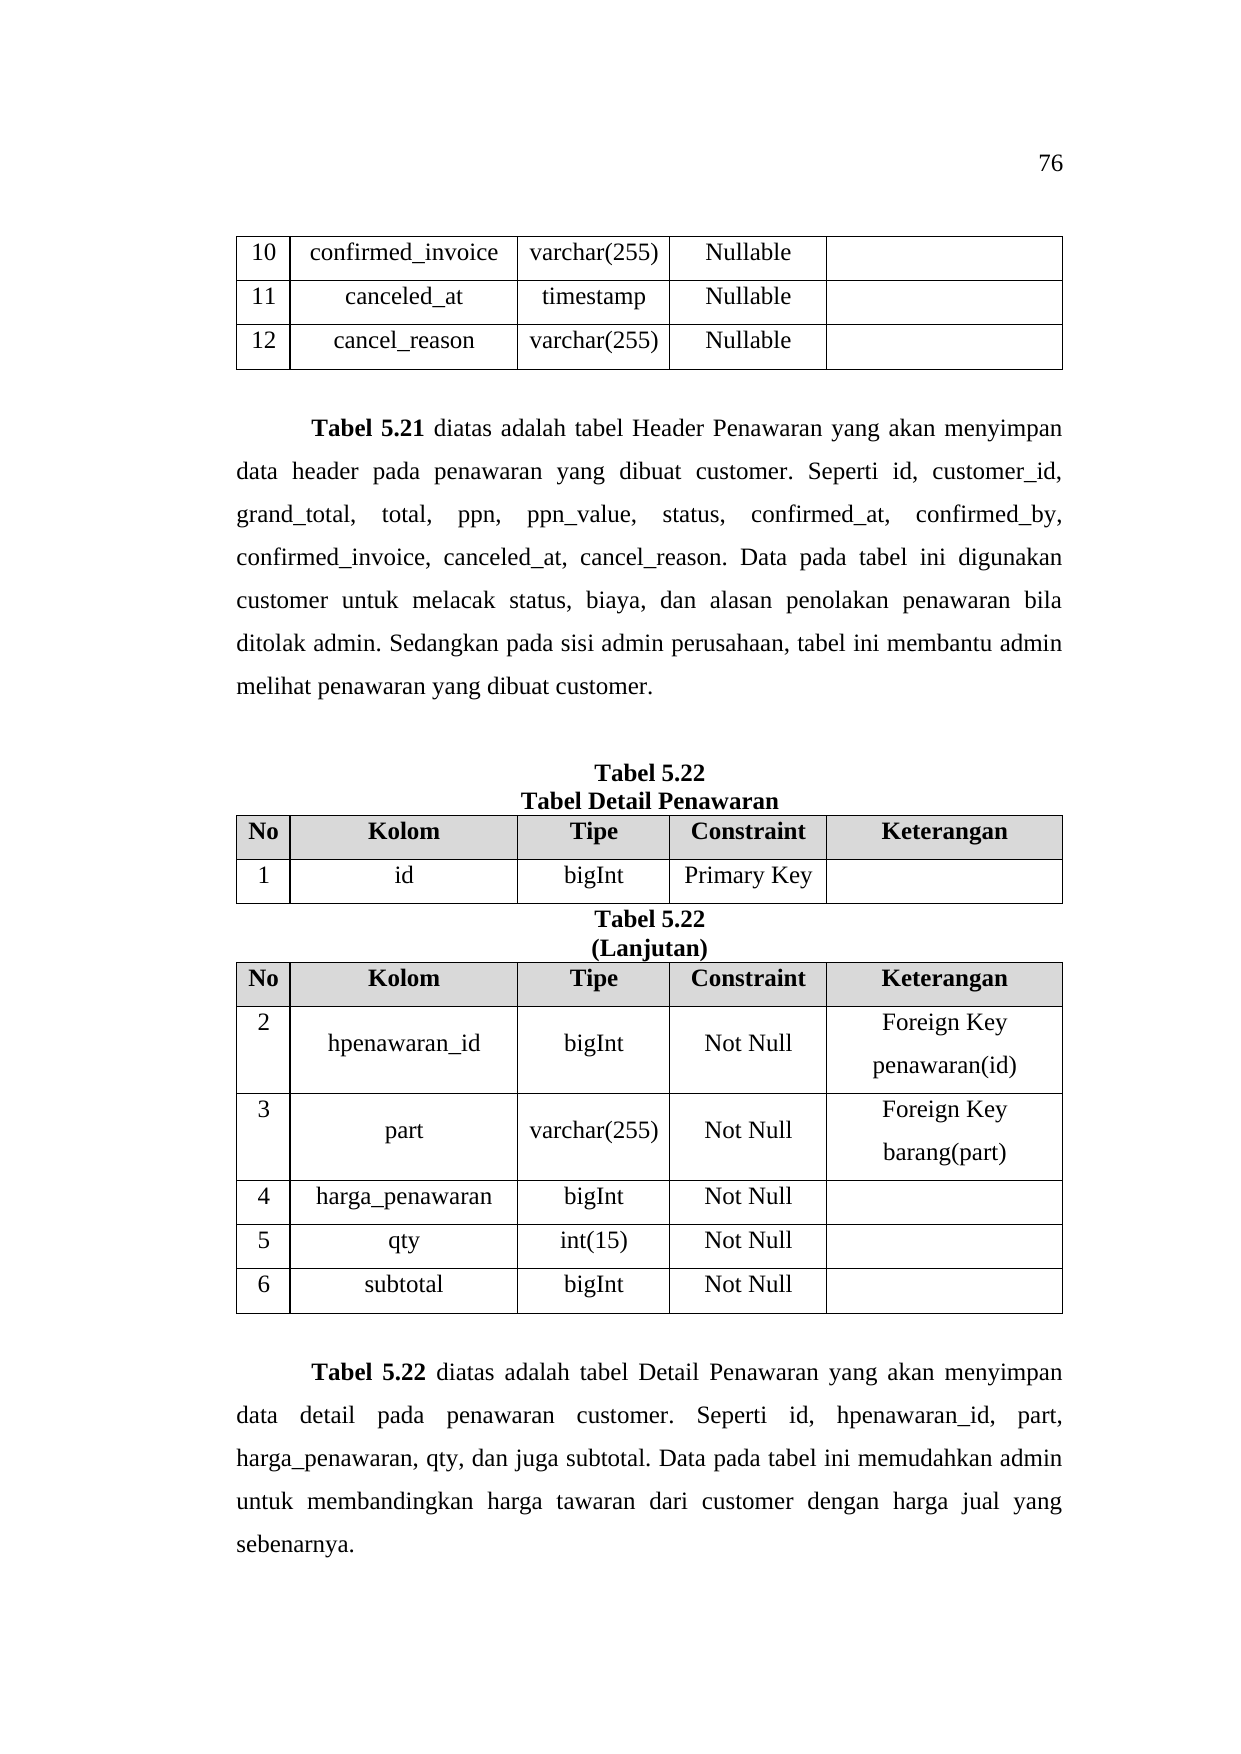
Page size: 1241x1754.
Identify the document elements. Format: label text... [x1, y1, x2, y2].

text (Lanjutan) [236, 933, 1063, 962]
table_cell qty [291, 1225, 517, 1268]
table_header Tipe [518, 963, 669, 1006]
table_cell varchar(255) [518, 237, 669, 280]
table_header Constraint [670, 963, 826, 1006]
table_cell Nullable [670, 281, 826, 324]
table_cell cancel_reason [291, 325, 517, 368]
table_cell Not Null [670, 1094, 826, 1180]
table_cell Nullable [670, 237, 826, 280]
table_cell bigInt [518, 1269, 669, 1312]
table_header bigInt [518, 1007, 669, 1093]
table_header Keterangan [827, 963, 1062, 1006]
table_cell Nullable [670, 325, 826, 368]
table_cell [827, 860, 1062, 903]
table_cell timestamp [518, 281, 669, 324]
table_header Foreign Key penawaran(id) [827, 1007, 1062, 1093]
table_cell 4 [237, 1181, 289, 1224]
table_cell Foreign Key barang(part) [827, 1094, 1062, 1180]
table_header Kolom [291, 963, 517, 1006]
table_cell [827, 1181, 1062, 1224]
table_cell id [291, 860, 517, 903]
table_cell varchar(255) [518, 1094, 669, 1180]
table_header 2 [237, 1007, 289, 1093]
table_cell bigInt [518, 1181, 669, 1224]
table_cell Not Null [670, 1225, 826, 1268]
table_cell [827, 1225, 1062, 1268]
table_cell 12 [237, 325, 289, 368]
table_cell [827, 325, 1062, 368]
table_header No [237, 963, 289, 1006]
table_cell 6 [237, 1269, 289, 1312]
table_cell 10 [237, 237, 289, 280]
table_cell Not Null [670, 1181, 826, 1224]
table_cell confirmed_invoice [291, 237, 517, 280]
text Tabel 5.22 diatas adalah tabel Detail Penawaran yang akan menyimpan data detail pada penawaran customer. Seperti id, hpenawaran_id, part, harga_penawaran, qty, dan juga subtotal. Data pada tabel ini memudahkan admin untuk membandingkan harga tawaran dari customer dengan harga jual yang sebenarnya. [236, 1357, 1063, 1558]
table_header No [237, 816, 289, 859]
table_cell Not Null [670, 1269, 826, 1312]
table_cell [827, 1269, 1062, 1312]
text Tabel 5.22 [236, 758, 1063, 786]
table_cell varchar(255) [518, 325, 669, 368]
table_header Constraint [670, 816, 826, 859]
table_cell canceled_at [291, 281, 517, 324]
table_header Tipe [518, 816, 669, 859]
table_cell Primary Key [670, 860, 826, 903]
table_cell bigInt [518, 860, 669, 903]
table_cell int(15) [518, 1225, 669, 1268]
table_cell part [291, 1094, 517, 1180]
table_cell harga_penawaran [291, 1181, 517, 1224]
table_cell [827, 281, 1062, 324]
text Tabel 5.22 [236, 904, 1063, 933]
table_cell [827, 237, 1062, 280]
table_cell 3 [237, 1094, 289, 1180]
table_cell subtotal [291, 1269, 517, 1312]
table_header hpenawaran_id [291, 1007, 517, 1093]
text Tabel Detail Penawaran [236, 786, 1063, 815]
table_header Kolom [291, 816, 517, 859]
text Tabel 5.21 diatas adalah tabel Header Penawaran yang akan menyimpan data header pada penawaran yang dibuat customer. Seperti id, customer_id, grand_total, total, ppn, ppn_value, status, confirmed_at, confirmed_by, confirmed_invoice, canceled_at, cancel_reason. Data pada tabel ini digunakan customer untuk melacak status, biaya, dan alasan penolakan penawaran bila ditolak admin. Sedangkan pada sisi admin perusahaan, tabel ini membantu admin melihat penawaran yang dibuat customer. [236, 413, 1063, 700]
table_header Keterangan [827, 816, 1062, 859]
table_cell 5 [237, 1225, 289, 1268]
table_header Not Null [670, 1007, 826, 1093]
table_cell 1 [237, 860, 289, 903]
table_cell 11 [237, 281, 289, 324]
